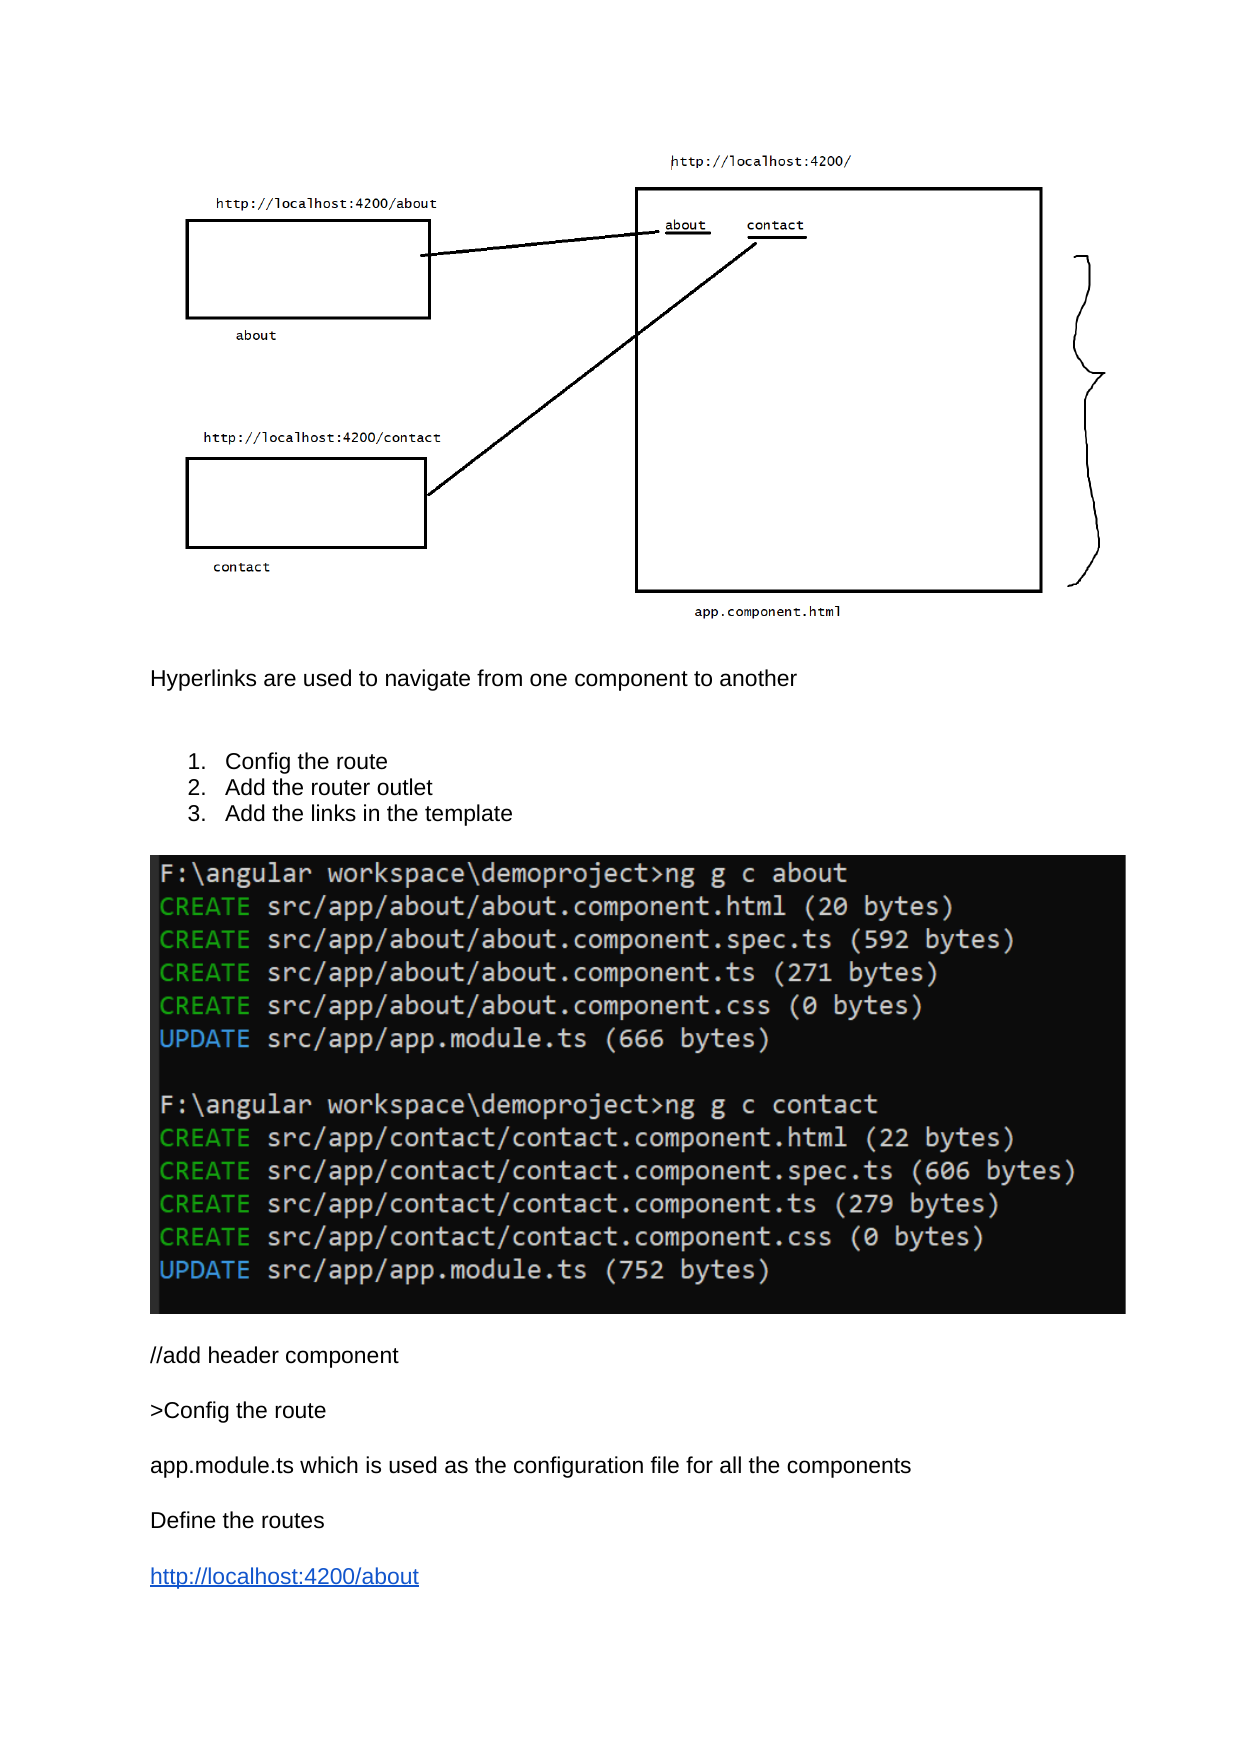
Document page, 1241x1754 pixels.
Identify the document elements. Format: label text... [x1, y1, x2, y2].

picture [150, 150, 1126, 636]
text http://localhost:4200/about [150, 1563, 1090, 1589]
text Define the routes [150, 1507, 1090, 1534]
text //add header component [150, 1342, 1090, 1368]
picture [150, 855, 1126, 1314]
text Hyperlinks are used to navigate from one component to another [150, 664, 1090, 691]
text app.module.ts which is used as the configuration file for all the components [150, 1452, 1090, 1479]
list Config the route [187, 748, 1090, 774]
list Add the links in the template [187, 800, 1090, 827]
list Add the router outlet [187, 774, 1090, 800]
text >Config the route [150, 1397, 1090, 1424]
